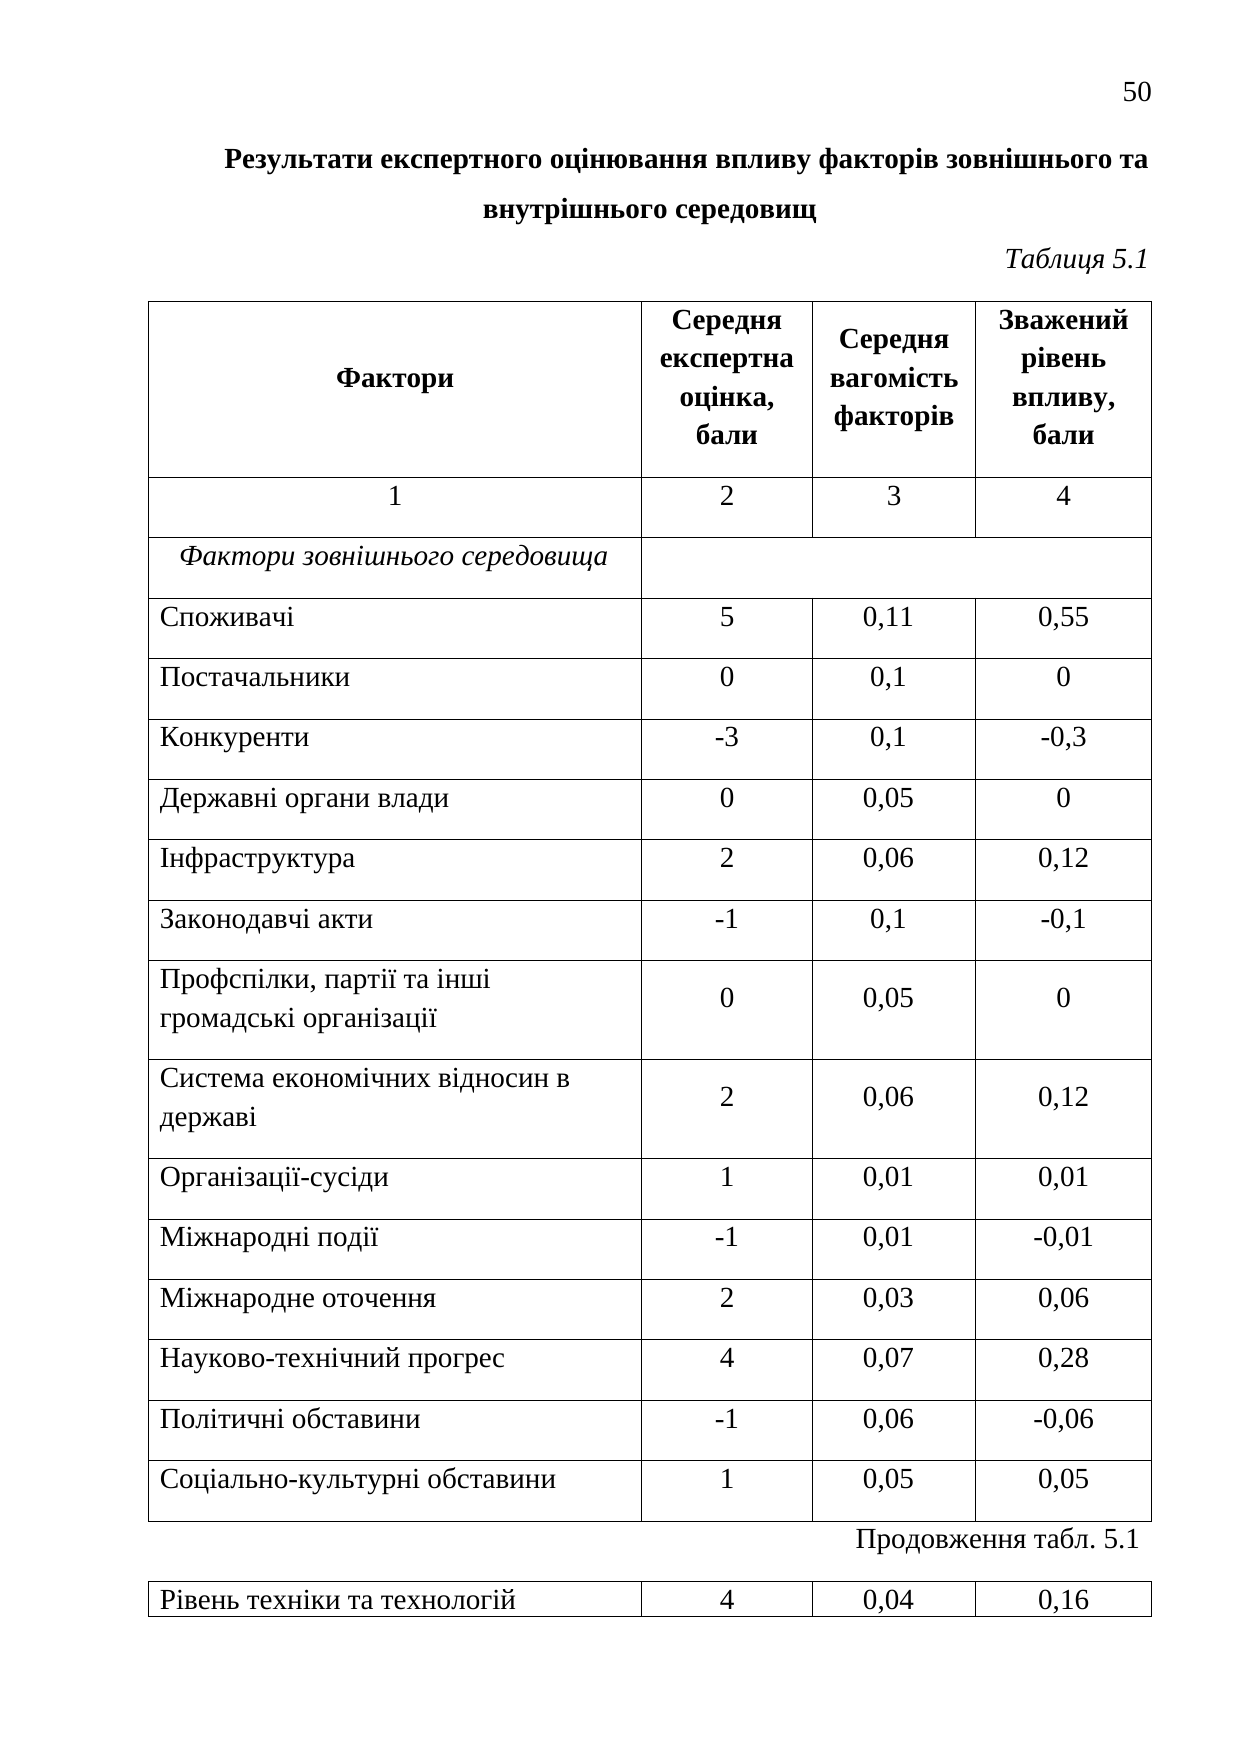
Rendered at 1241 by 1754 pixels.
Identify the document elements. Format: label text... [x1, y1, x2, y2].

table_cell -0,1 [976, 901, 1151, 960]
text Результати експертного оцінювання впливу факторів зовнішнього та внутрішнього середовищ [148, 141, 1152, 225]
table_cell Продовження табл. 5.1 [148, 1522, 1151, 1581]
table_cell -0,06 [976, 1401, 1151, 1460]
table_cell 0,05 [813, 780, 975, 839]
table_cell 1 [642, 1159, 812, 1218]
table_cell Державні органи влади [149, 780, 641, 839]
table_cell 0,01 [976, 1159, 1151, 1218]
table_cell Споживачі [149, 599, 641, 658]
table_header Зважений рівень впливу, бали [976, 302, 1151, 477]
table_cell Міжнародне оточення [149, 1280, 641, 1339]
table_cell 3 [813, 478, 975, 537]
table_cell 0,12 [976, 1060, 1151, 1158]
table_cell -1 [642, 1401, 812, 1460]
table_cell 2 [642, 840, 812, 900]
table_cell 0,1 [813, 901, 975, 960]
text Таблиця 5.1 [148, 241, 1152, 275]
table_cell Конкуренти [149, 720, 641, 779]
table_cell 0,11 [813, 599, 975, 658]
table_cell -0,01 [976, 1220, 1151, 1279]
table_cell Науково-технічний прогрес [149, 1340, 641, 1400]
table_cell 0,05 [813, 961, 975, 1059]
table_cell 0,05 [813, 1461, 975, 1521]
table_cell Система економічних відносин в державі [149, 1060, 641, 1158]
table_cell 2 [642, 478, 812, 537]
table_cell 0,06 [813, 1401, 975, 1460]
table_cell 0,06 [976, 1280, 1151, 1339]
table_cell 0,01 [813, 1220, 975, 1279]
table_cell 0,06 [813, 1060, 975, 1158]
table_cell 0,1 [813, 720, 975, 779]
table_cell 0,06 [813, 840, 975, 900]
table_cell Інфраструктура [149, 840, 641, 900]
table_cell -3 [642, 720, 812, 779]
table_cell 0,16 [976, 1582, 1151, 1616]
table_cell 0,28 [976, 1340, 1151, 1400]
table_cell 1 [642, 1461, 812, 1521]
table_cell Законодавчі акти [149, 901, 641, 960]
table_cell 0,1 [813, 659, 975, 718]
table_cell 4 [642, 1340, 812, 1400]
table_cell -0,3 [976, 720, 1151, 779]
table_cell 4 [976, 478, 1151, 537]
table_header Середня експертна оцінка, бали [642, 302, 812, 477]
table_cell 0 [976, 780, 1151, 839]
table_cell Постачальники [149, 659, 641, 718]
table_cell Соціально-культурні обставини [149, 1461, 641, 1521]
table_cell -1 [642, 1220, 812, 1279]
table_cell 0,01 [813, 1159, 975, 1218]
table_cell 0 [976, 659, 1151, 718]
table_cell 5 [642, 599, 812, 658]
table_cell 4 [642, 1582, 812, 1616]
table_cell 0,55 [976, 599, 1151, 658]
table_cell Фактори зовнішнього середовища [149, 538, 641, 598]
table_cell 2 [642, 1060, 812, 1158]
table_cell 0,05 [976, 1461, 1151, 1521]
table_cell 0 [642, 780, 812, 839]
table_cell 0 [976, 961, 1151, 1059]
table_cell -1 [642, 901, 812, 960]
table_cell Профспілки, партії та інші громадські організації [149, 961, 641, 1059]
table_cell Політичні обставини [149, 1401, 641, 1460]
table_cell 0,03 [813, 1280, 975, 1339]
table_cell 1 [149, 478, 641, 537]
table_cell Міжнародні події [149, 1220, 641, 1279]
table_cell 0,07 [813, 1340, 975, 1400]
table_cell [642, 538, 1151, 598]
table_header Фактори [149, 302, 641, 477]
table_cell 0 [642, 659, 812, 718]
table_header Середня вагомість факторів [813, 302, 975, 477]
table_cell 0,04 [813, 1582, 975, 1616]
table_cell 0 [642, 961, 812, 1059]
table_cell Організації-сусіди [149, 1159, 641, 1218]
table_cell 2 [642, 1280, 812, 1339]
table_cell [149, 1582, 641, 1616]
table_cell 0,12 [976, 840, 1151, 900]
